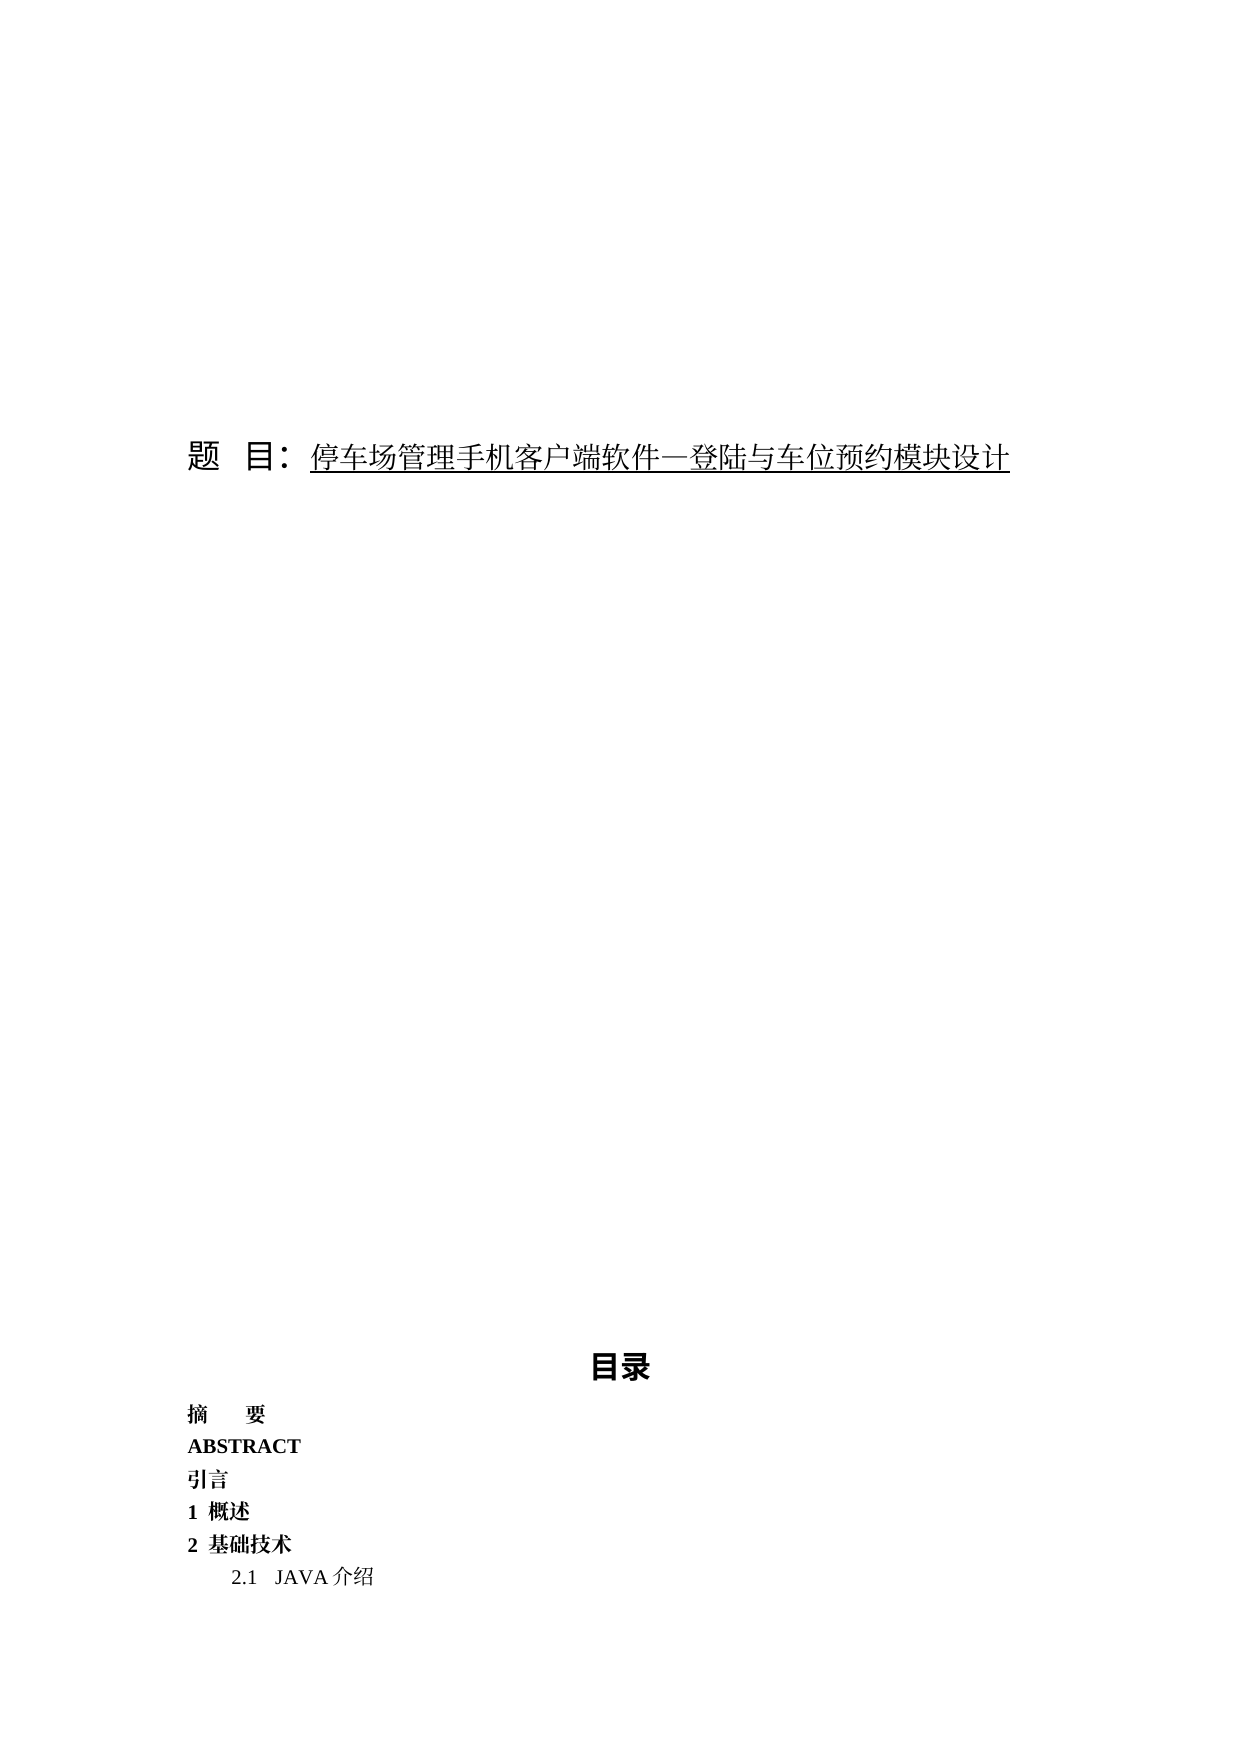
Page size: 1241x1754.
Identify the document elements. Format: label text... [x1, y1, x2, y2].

text 题 目：停车场管理手机客户端软件—登陆与车位预约模块设计 [187, 422, 1053, 487]
text ABSTRACT [187, 1429, 1053, 1462]
text 目录 [187, 1332, 1053, 1397]
text 1 概述 [187, 1494, 1053, 1527]
text 2 基础技术 [187, 1527, 1053, 1559]
text 引言 [187, 1462, 1053, 1494]
text 摘 要 [187, 1397, 1053, 1429]
text 2.1 JAVA介绍 [187, 1559, 1053, 1592]
